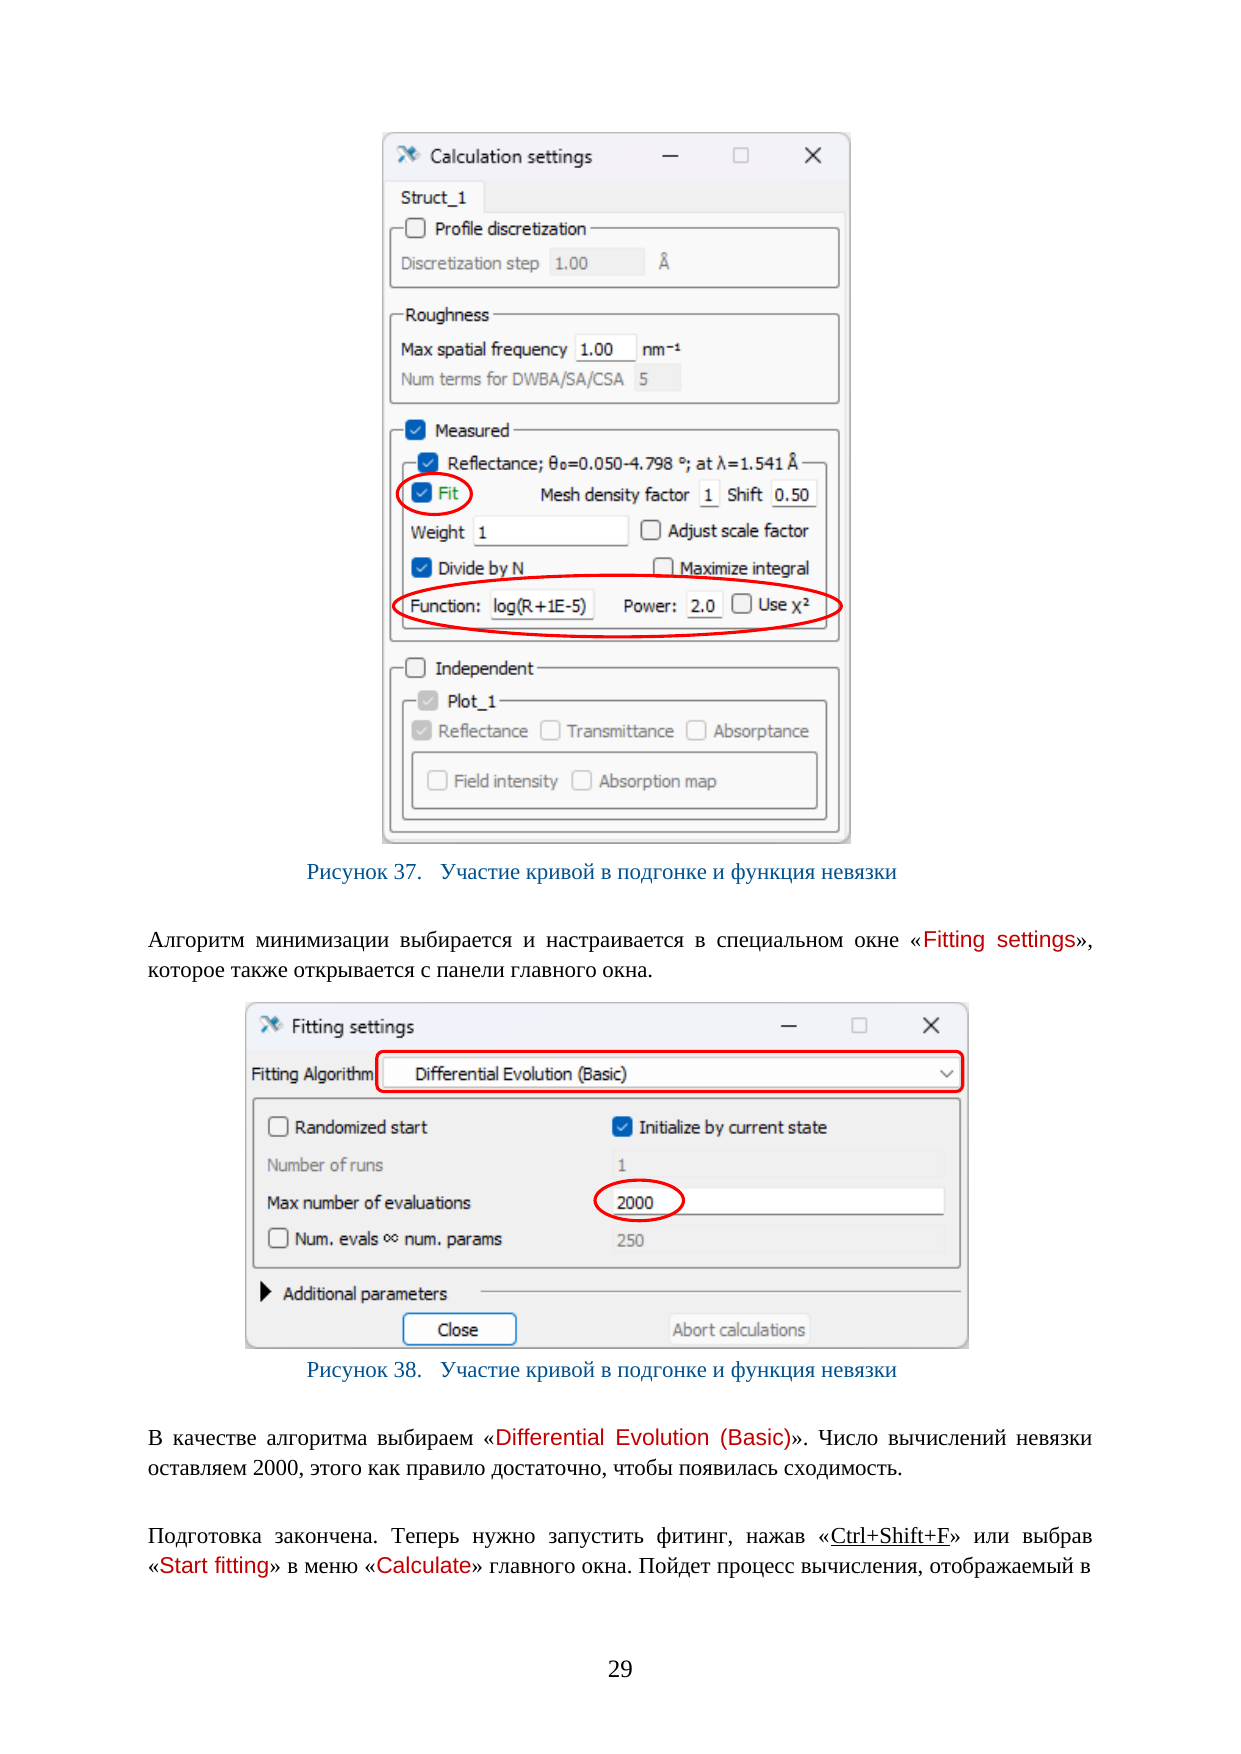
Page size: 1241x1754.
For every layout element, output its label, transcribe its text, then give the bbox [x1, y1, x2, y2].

text В качестве алгоритма выбираем «Differential Evolution (Basic)». Число вычислений невязки оставляем 2000, этого как правило достаточно, чтобы появилась сходимость. [148, 1424, 1093, 1480]
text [148, 1522, 1093, 1578]
text Алгоритм минимизации выбирается и настраивается в специальном окне «Fitting settings», которое также открывается с панели главного окна. [148, 926, 1093, 982]
picture [382, 132, 851, 844]
picture [245, 1002, 969, 1349]
